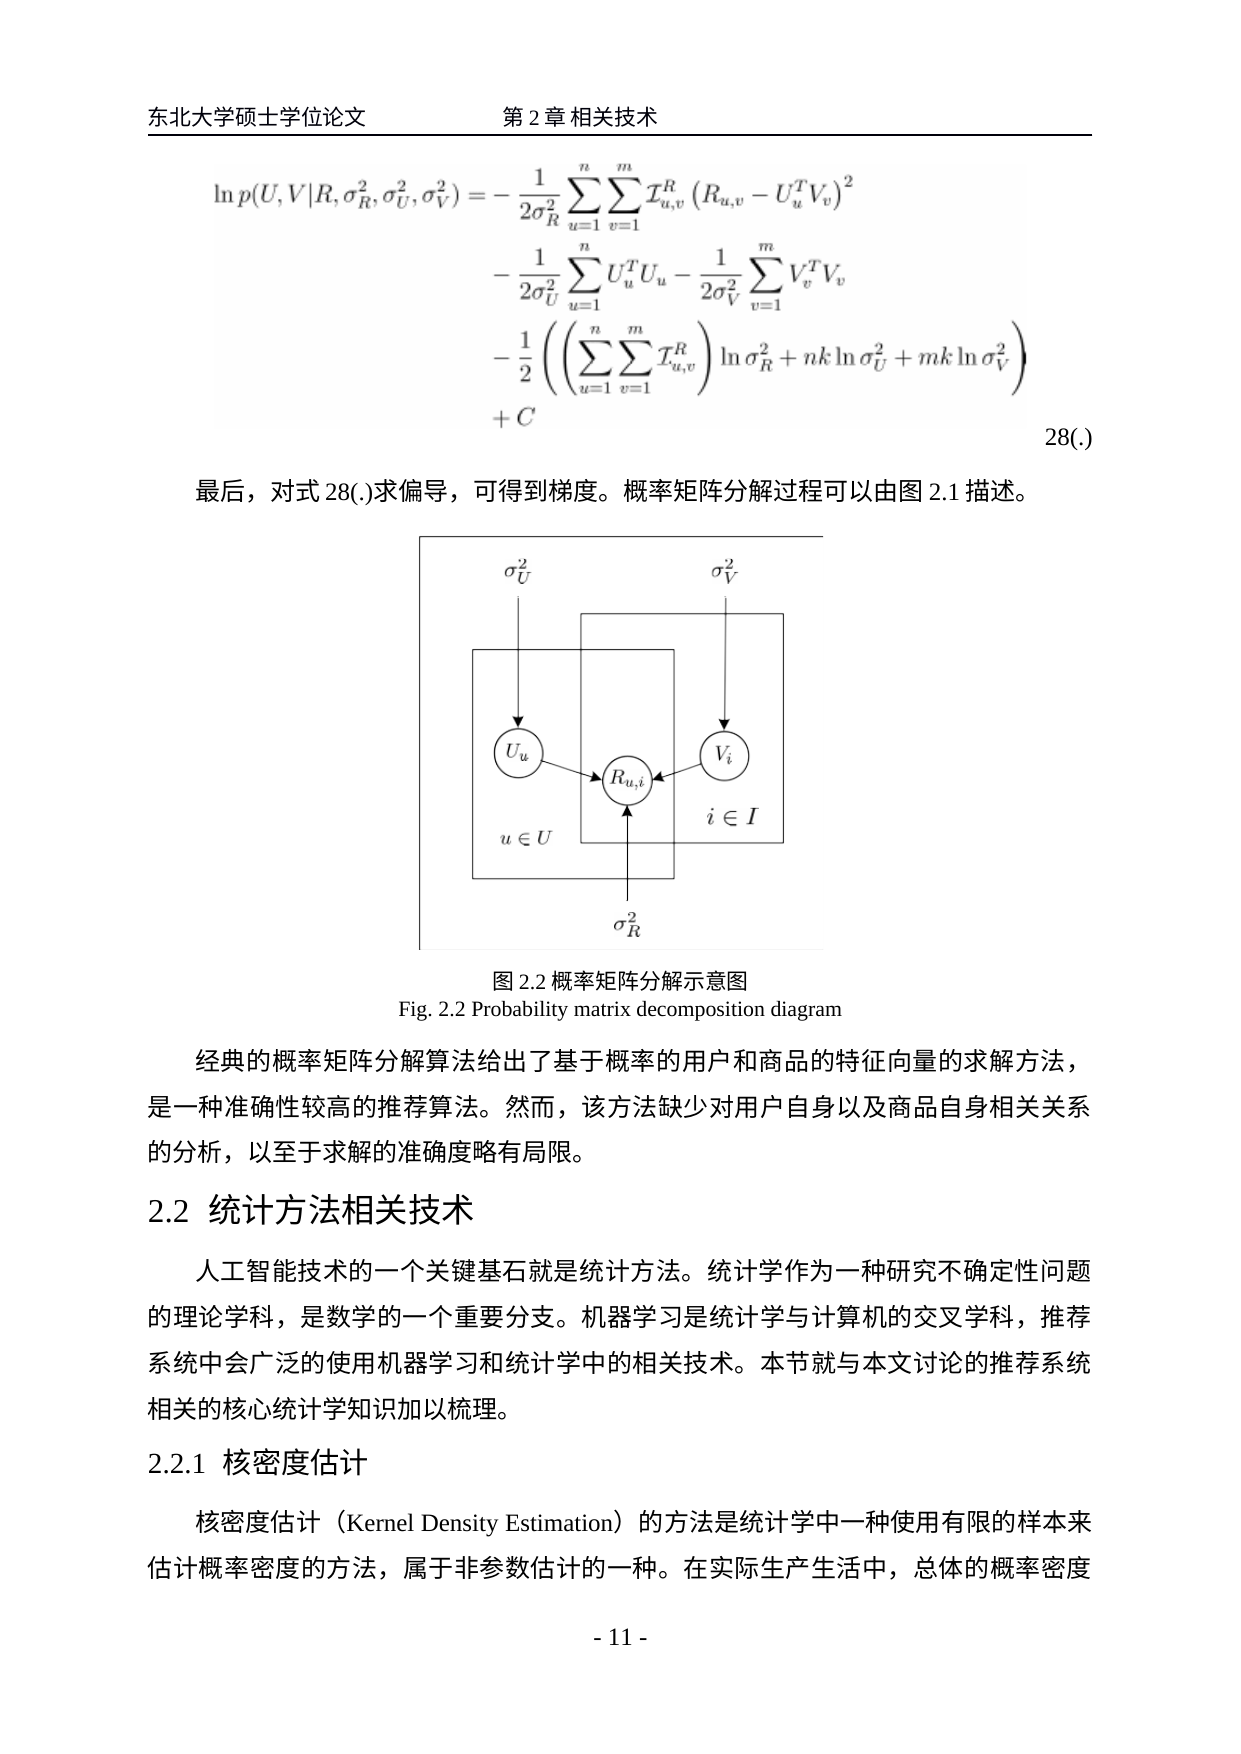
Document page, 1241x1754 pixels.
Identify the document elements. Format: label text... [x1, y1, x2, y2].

subtitle 统计方法相关技术 [148, 1183, 1092, 1232]
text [148, 1495, 1092, 1586]
text 经典的概率矩阵分解算法给出了基于概率的用户和商品的特征向量的求解方法，是一种准确性较高的推荐算法。然而，该方法缺少对用户自身以及商品自身相关关系的分析，以至于求解的准确度略有局限。 [148, 1033, 1092, 1171]
text Fig. 2.2 Probability matrix decomposition diagram [148, 996, 1092, 1021]
text 人工智能技术的一个关键基石就是统计方法。统计学作为一种研究不确定性问题的理论学科，是数学的一个重要分支。机器学习是统计学与计算机的交叉学科，推荐系统中会广泛的使用机器学习和统计学中的相关技术。本节就与本文讨论的推荐系统相关的核心统计学知识加以梳理。 [148, 1244, 1092, 1427]
subtitle 核密度估计 [148, 1440, 1092, 1482]
text 图 2.2 概率矩阵分解示意图 [148, 964, 1092, 996]
